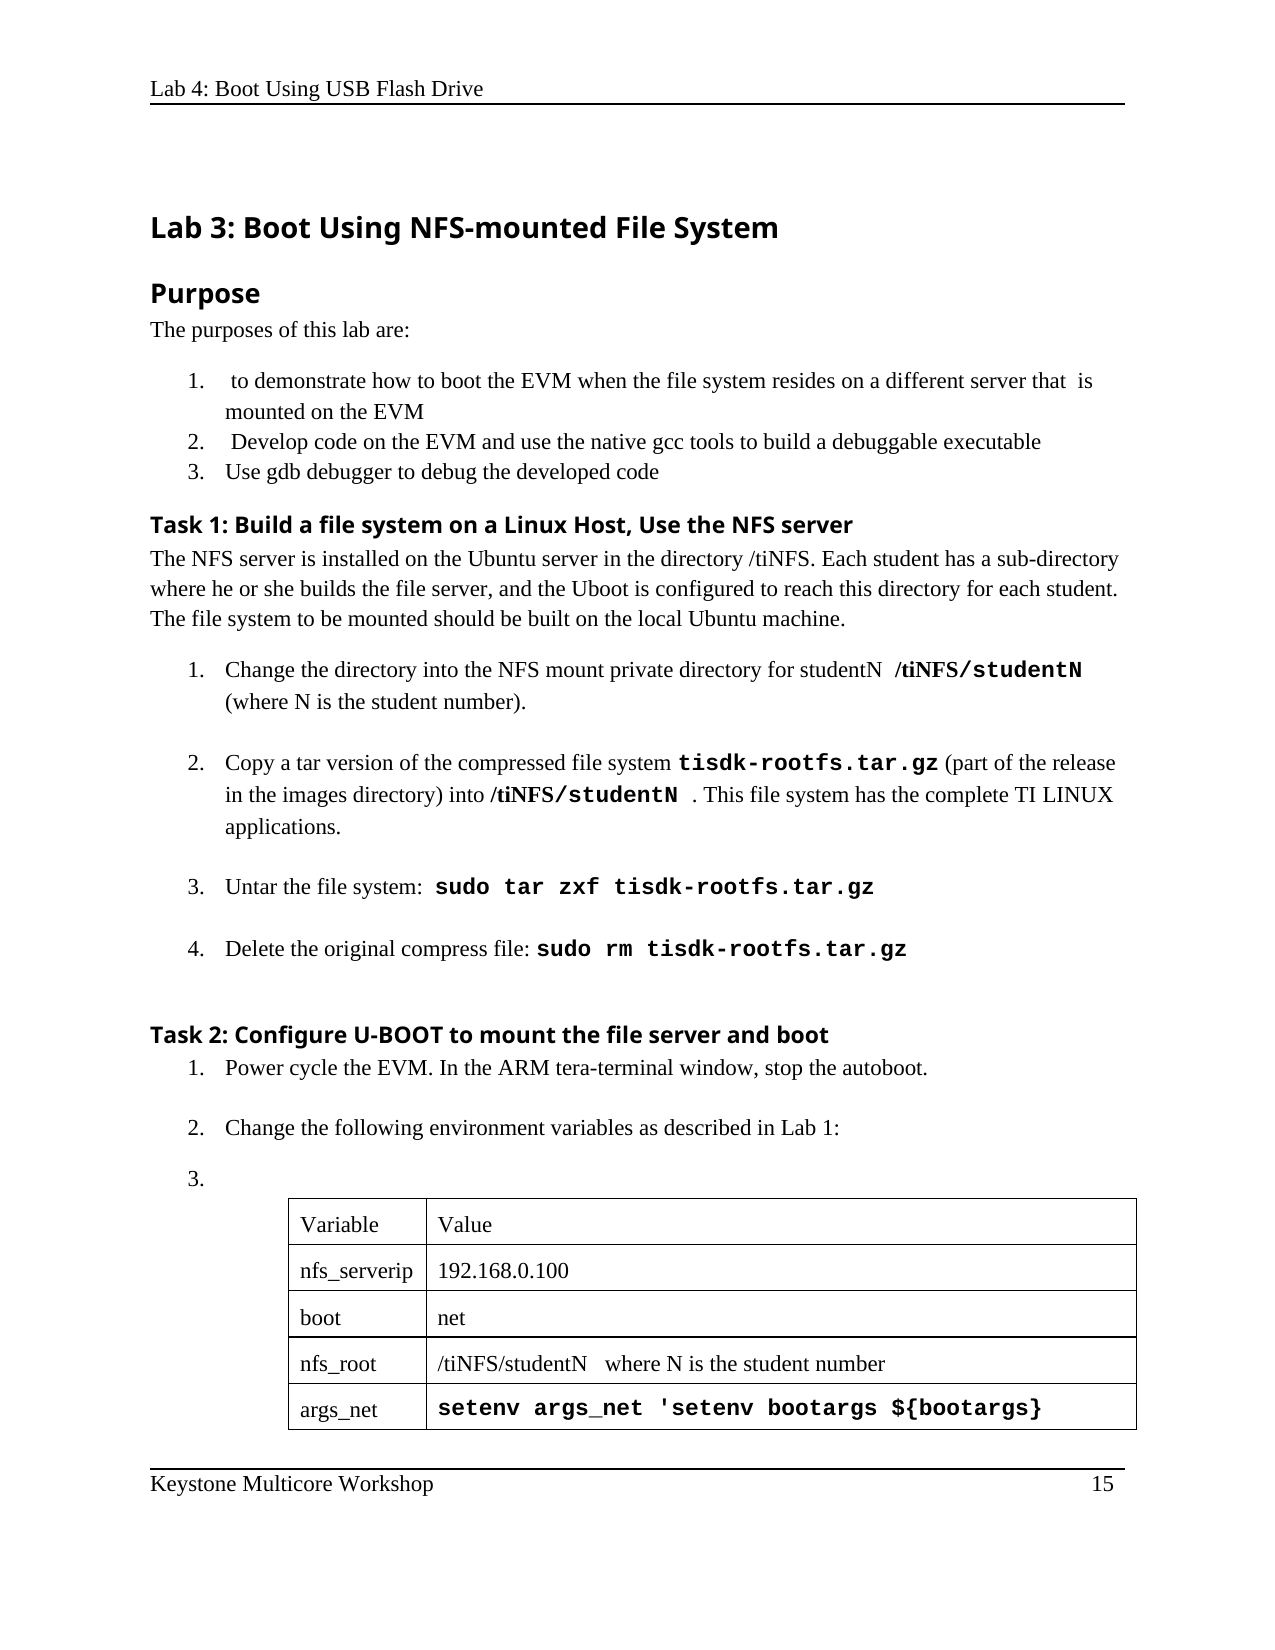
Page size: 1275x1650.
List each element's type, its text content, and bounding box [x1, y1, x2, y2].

table_header Value [427, 1199, 1136, 1244]
table_cell nfs_root [289, 1338, 426, 1382]
table_cell net [427, 1291, 1136, 1336]
table_header Variable [289, 1199, 426, 1244]
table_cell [427, 1384, 1136, 1429]
subtitle Task 1: Build a file system on a Linux Host, Use the NFS server [150, 509, 1125, 541]
subtitle Purpose [150, 274, 1125, 311]
table_cell args_net [289, 1384, 426, 1429]
list Untar the file system: sudo tar zxf tisdk-rootfs.tar.gz [187, 873, 1125, 932]
table_cell nfs_serverip [289, 1245, 426, 1290]
subtitle Lab 3: Boot Using NFS-mounted File System [150, 208, 1125, 247]
list Change the directory into the NFS mount private directory for studentN /tiNFS/studentN (where N is the student number). [187, 656, 1125, 745]
list Copy a tar version of the compressed file system tisdk-rootfs.tar.gz (part of the release in the images directory) into /tiNFS/studentN . This file system has the complete TI LINUX applications. [187, 748, 1125, 869]
text The purposes of this lab are: [150, 317, 1125, 343]
table_cell /tiNFS/studentN where N is the student number [427, 1338, 1136, 1382]
list to demonstrate how to boot the EVM when the file system resides on a different server that is mounted on the EVM [187, 368, 1125, 424]
table_cell 192.168.0.100 [427, 1245, 1136, 1290]
list Change the following environment variables as described in Lab 1: [187, 1114, 1125, 1141]
subtitle Task 2: Configure U-BOOT to mount the file server and boot [150, 1018, 1125, 1050]
table_cell boot [289, 1291, 426, 1336]
list Use gdb debugger to debug the developed code [187, 458, 1125, 484]
list Develop code on the EVM and use the native gcc tools to build a debuggable executable [187, 428, 1125, 454]
list Delete the original compress file: sudo rm tisdk-rootfs.tar.gz [187, 935, 1125, 994]
list Power cycle the EVM. In the ARM tera-terminal window, stop the autoboot. [187, 1054, 1125, 1110]
text The NFS server is installed on the Ubuntu server in the directory /tiNFS. Each student has a sub-directory where he or she builds the file server, and the Uboot is configured to reach this directory for each student. The file system to be mounted should be built on the local Ubuntu machine. [150, 544, 1125, 631]
